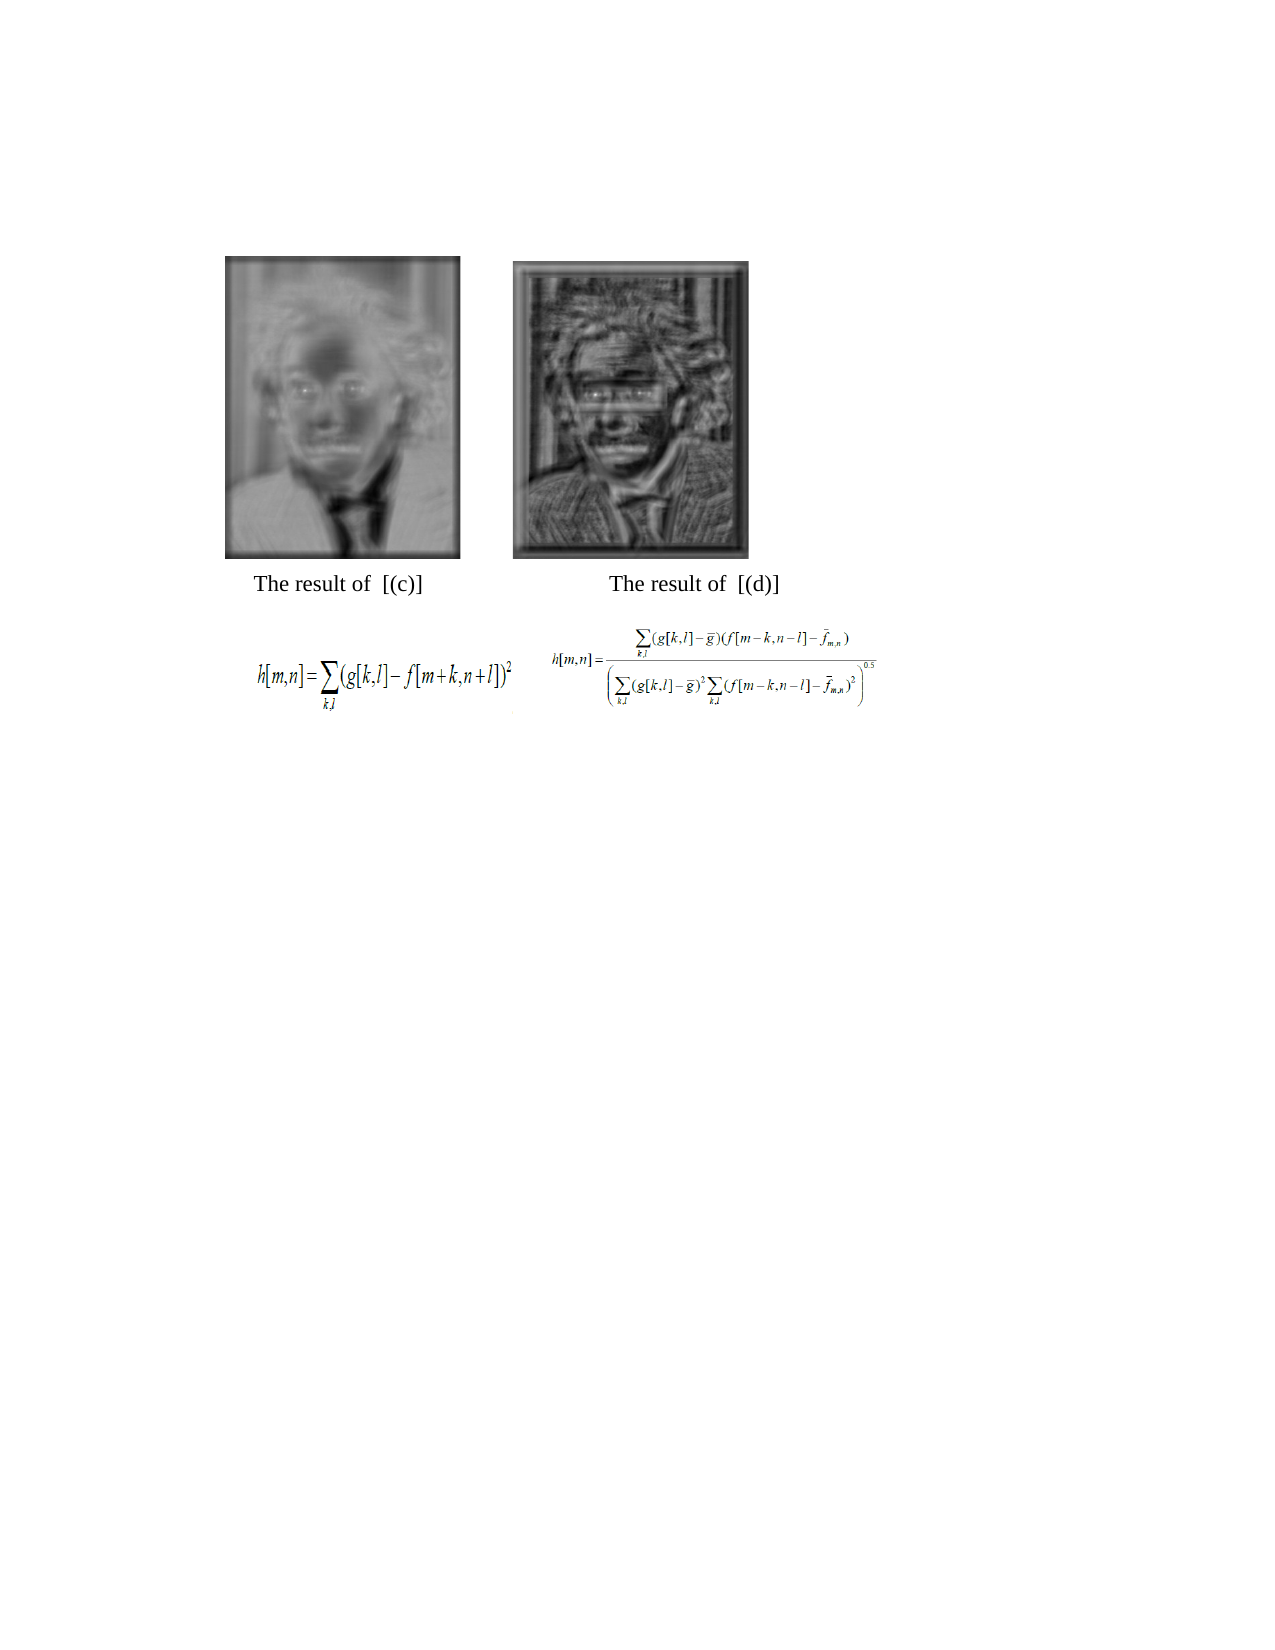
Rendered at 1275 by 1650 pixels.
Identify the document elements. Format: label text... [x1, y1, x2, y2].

picture [225, 256, 461, 559]
picture [252, 651, 513, 714]
picture [547, 622, 884, 714]
picture [512, 261, 749, 559]
